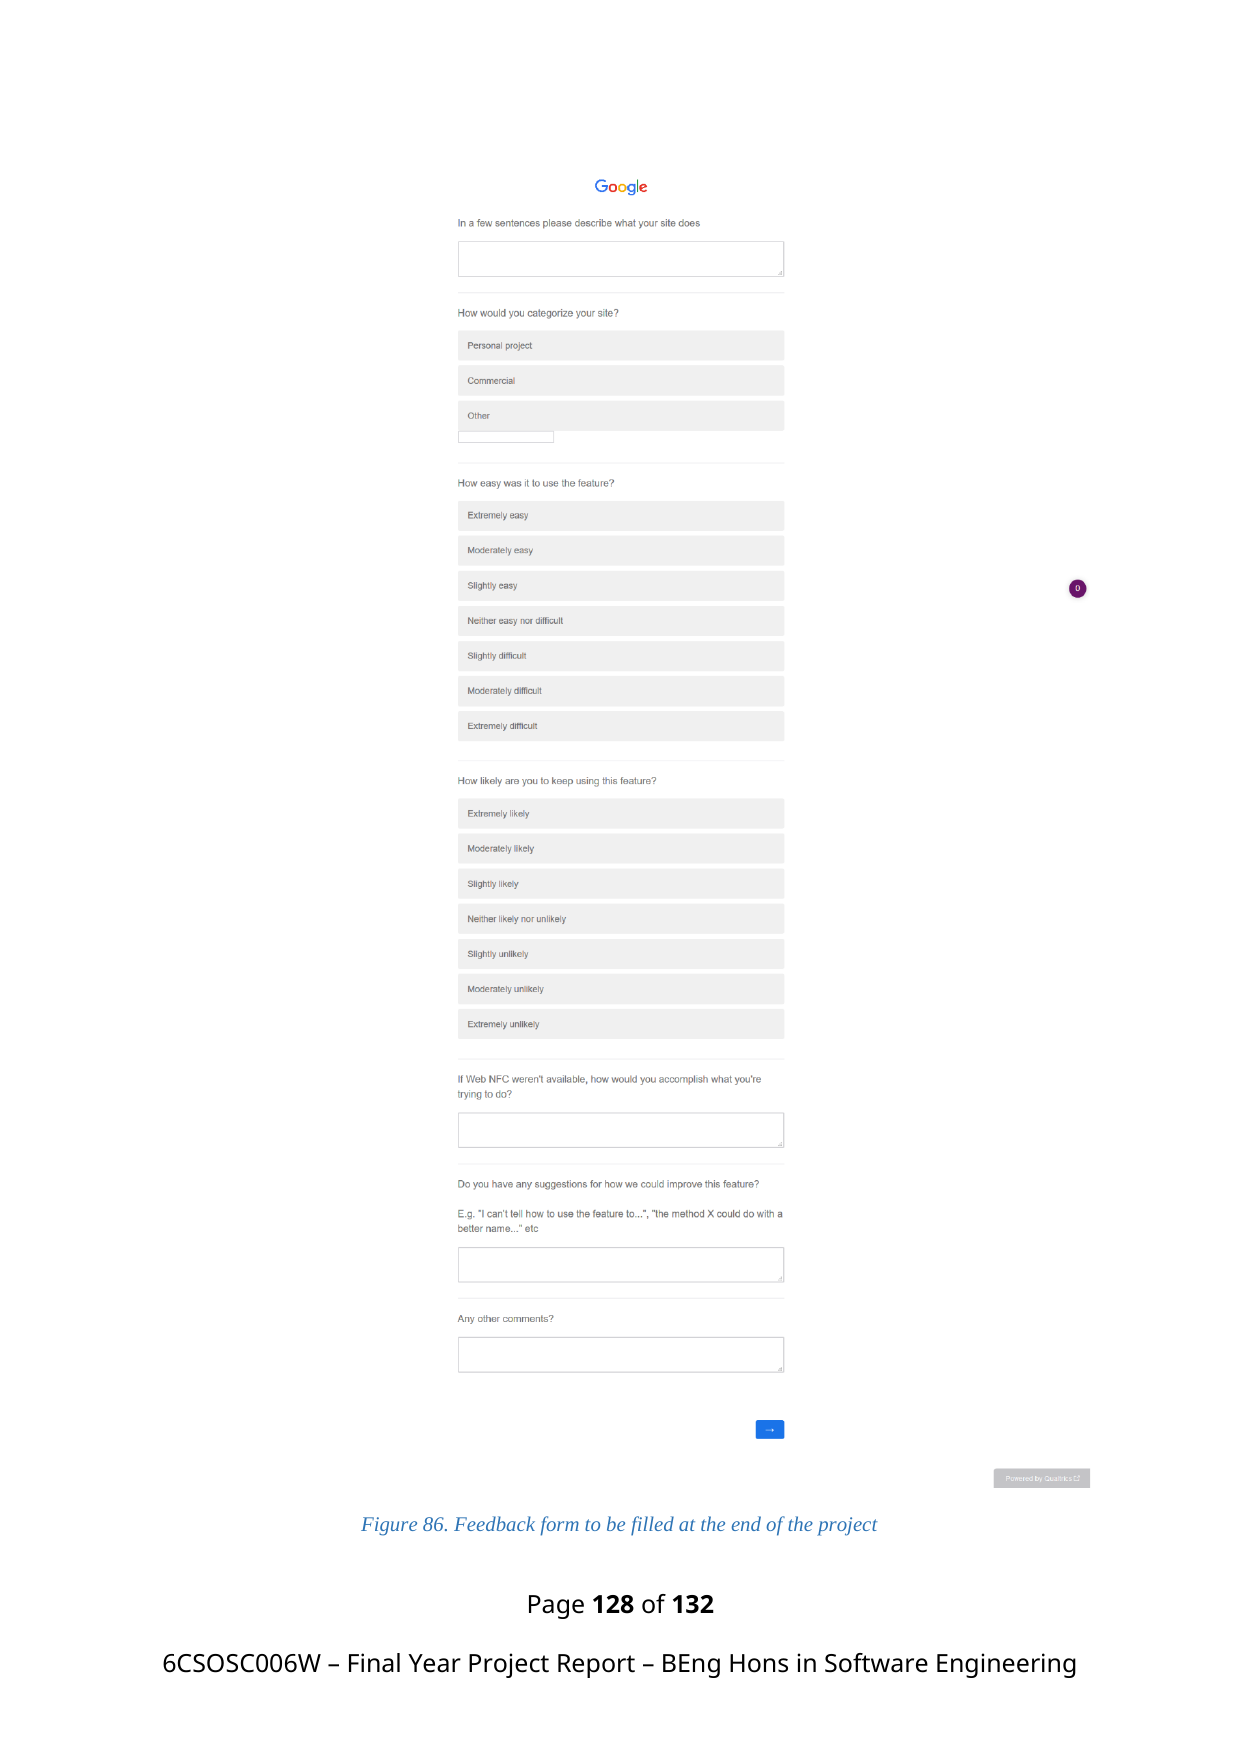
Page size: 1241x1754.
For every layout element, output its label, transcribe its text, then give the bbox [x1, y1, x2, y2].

picture [150, 150, 1091, 1488]
text Figure . Feedback form to be filled at the end of the project [150, 1512, 1090, 1536]
